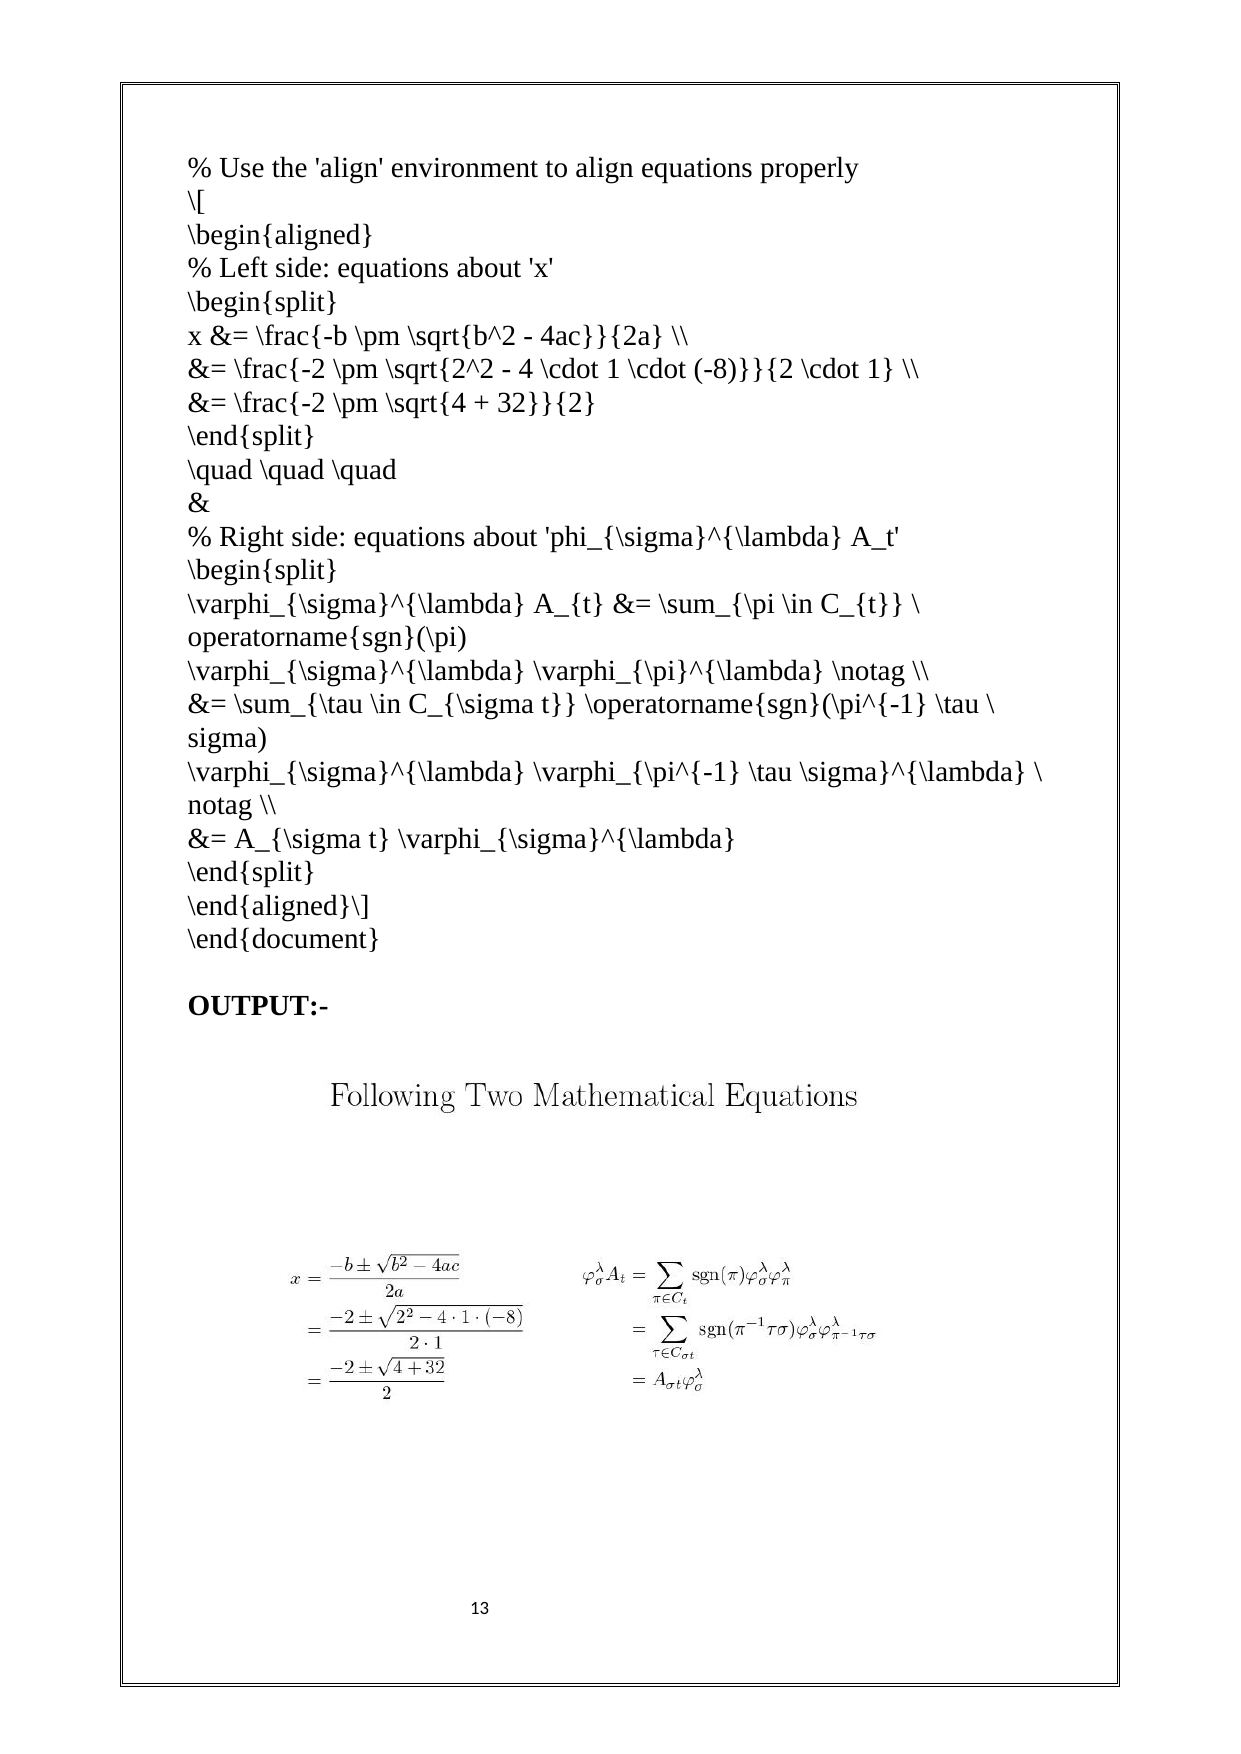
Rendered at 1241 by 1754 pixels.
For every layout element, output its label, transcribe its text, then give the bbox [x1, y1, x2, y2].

text \end{split} [187, 418, 1053, 452]
text \end{document} [187, 921, 1053, 955]
text &= \sum_{\tau \in C_{\sigma t}} \operatorname{sgn}(\pi^{-1} \tau \sigma) [187, 687, 1053, 754]
text &= \frac{-2 \pm \sqrt{4 + 32}}{2} [187, 385, 1053, 418]
text &= A_{\sigma t} \varphi_{\sigma}^{\lambda} [187, 821, 1053, 854]
text % Right side: equations about 'phi_{\sigma}^{\lambda} A_t' [187, 519, 1053, 552]
text \quad \quad \quad [187, 452, 1053, 485]
text OUTPUT:- [187, 988, 1053, 1022]
text \[ [187, 183, 1053, 217]
text \end{aligned}\] [187, 888, 1053, 921]
text \begin{aligned} [187, 217, 1053, 251]
text % Left side: equations about 'x' [187, 251, 1053, 284]
text \end{split} [187, 854, 1053, 888]
text & [187, 485, 1053, 519]
text \varphi_{\sigma}^{\lambda} \varphi_{\pi}^{\lambda} \notag \\ [187, 653, 1053, 687]
picture [187, 1022, 976, 1431]
text \begin{split} [187, 552, 1053, 586]
text \begin{split} [187, 284, 1053, 318]
text % Use the 'align' environment to align equations properly [187, 150, 1053, 183]
text x &= \frac{-b \pm \sqrt{b^2 - 4ac}}{2a} \\ [187, 318, 1053, 351]
text \varphi_{\sigma}^{\lambda} \varphi_{\pi^{-1} \tau \sigma}^{\lambda} \notag \\ [187, 754, 1053, 821]
text &= \frac{-2 \pm \sqrt{2^2 - 4 \cdot 1 \cdot (-8)}}{2 \cdot 1} \\ [187, 351, 1053, 385]
text \varphi_{\sigma}^{\lambda} A_{t} &= \sum_{\pi \in C_{t}} \operatorname{sgn}(\pi) [187, 586, 1053, 653]
